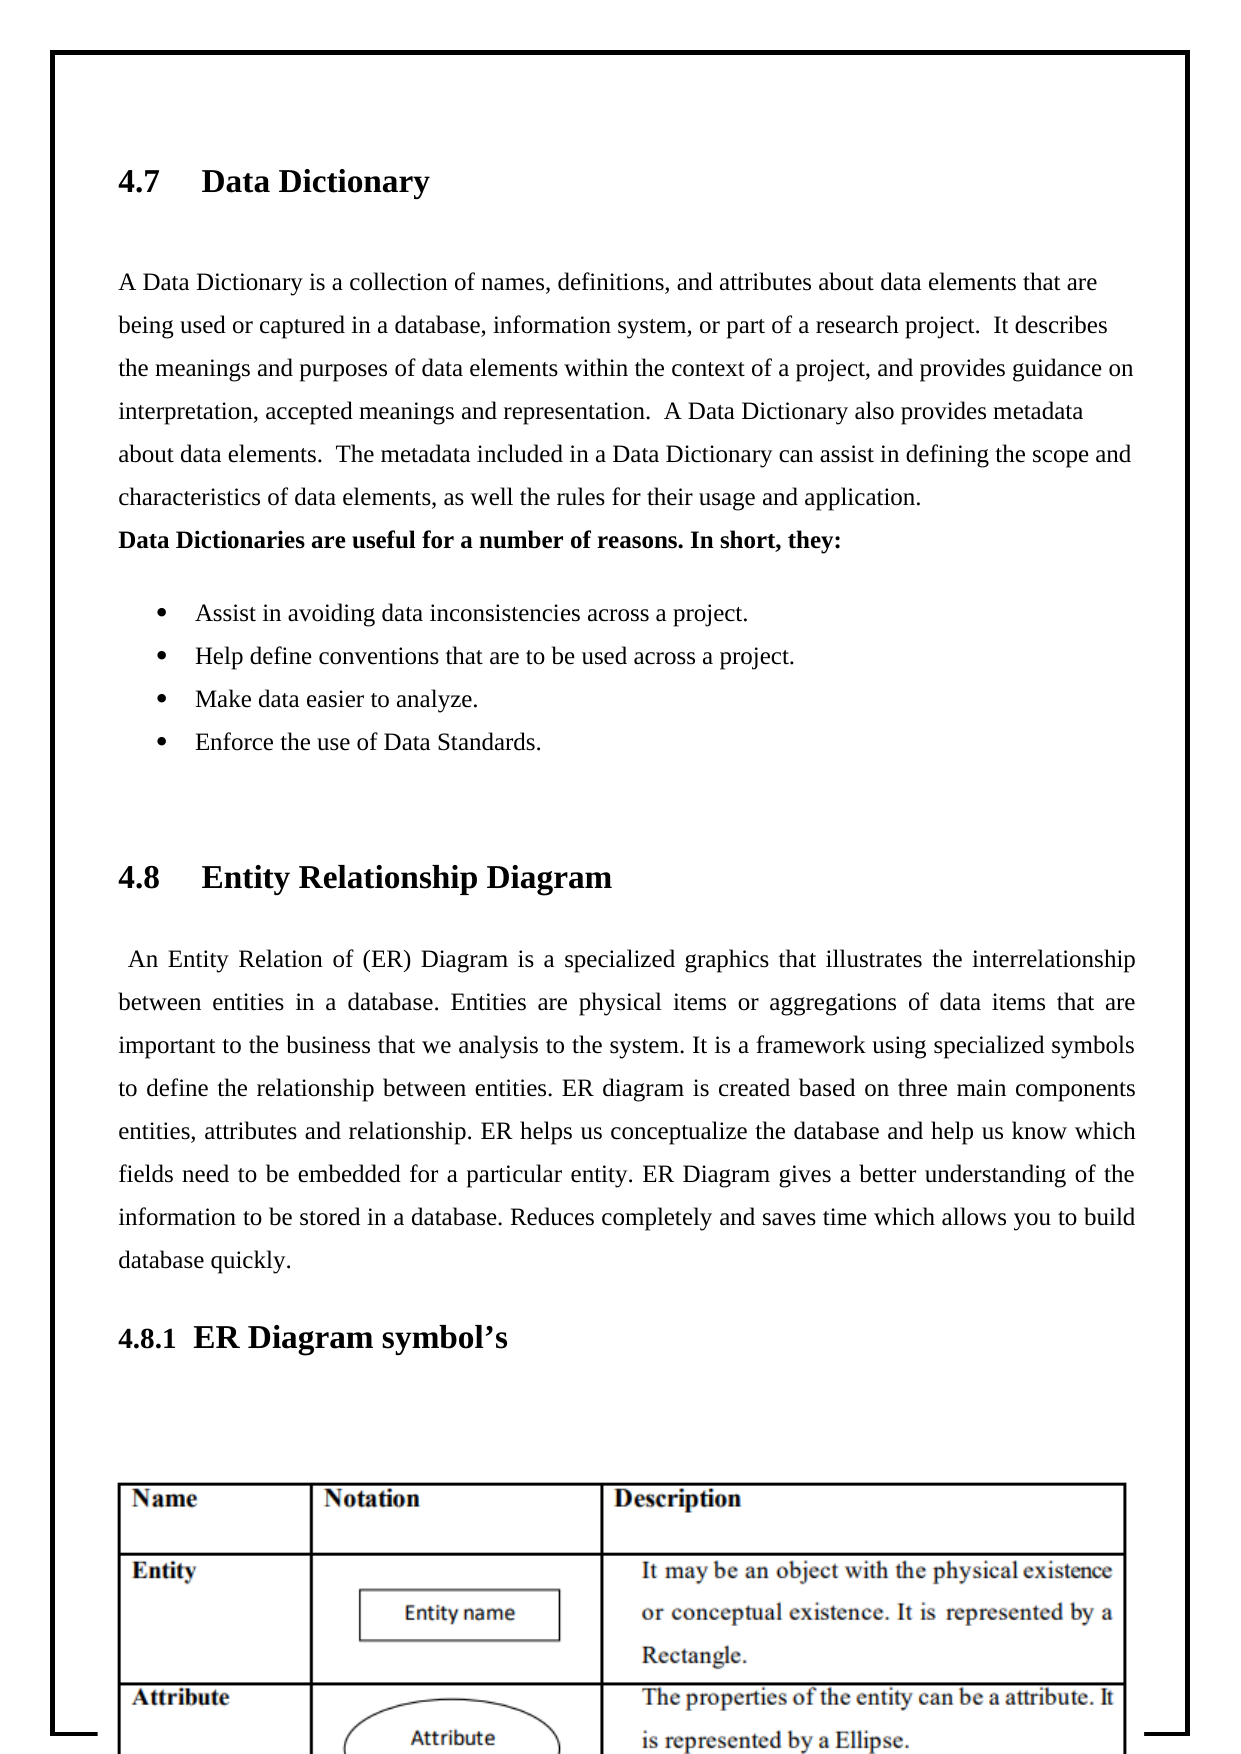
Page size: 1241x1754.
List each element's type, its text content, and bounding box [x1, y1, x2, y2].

list ER Diagram symbol’s [118, 1318, 1137, 1356]
picture [112, 1480, 1140, 1754]
list Data Dictionary [118, 161, 1137, 199]
list Enforce the use of Data Standards. [157, 727, 1137, 756]
list Make data easier to analyze. [157, 684, 1137, 713]
text An Entity Relation of (ER) Diagram is a specialized graphics that illustrates the interrelationship between entities in a database. Entities are physical items or aggregations of data items that are important to the business that we analysis to the system. It is a framework using specialized symbols to define the relationship between entities. ER diagram is created based on three main components entities, attributes and relationship. ER helps us conceptualize the database and help us know which fields need to be embedded for a particular entity. ER Diagram gives a better understanding of the information to be stored in a database. Reduces completely and saves time which allows you to build database quickly. [118, 944, 1137, 1274]
list Help define conventions that are to be used across a project. [157, 641, 1137, 670]
text Data Dictionaries are useful for a number of reasons. In short, they: [118, 526, 1137, 554]
list Entity Relationship Diagram [118, 857, 1137, 895]
list Assist in avoiding data inconsistencies across a project. [157, 598, 1137, 627]
list A Data Dictionary is a collection of names, definitions, and attributes about data elements that are being used or captured in a database, information system, or part of a research project. It describes the meanings and purposes of data elements within the context of a project, and provides guidance on interpretation, accepted meanings and representation. A Data Dictionary also provides metadata about data elements. The metadata included in a Data Dictionary can assist in defining the scope and characteristics of data elements, as well the rules for their usage and application. [118, 267, 1137, 511]
